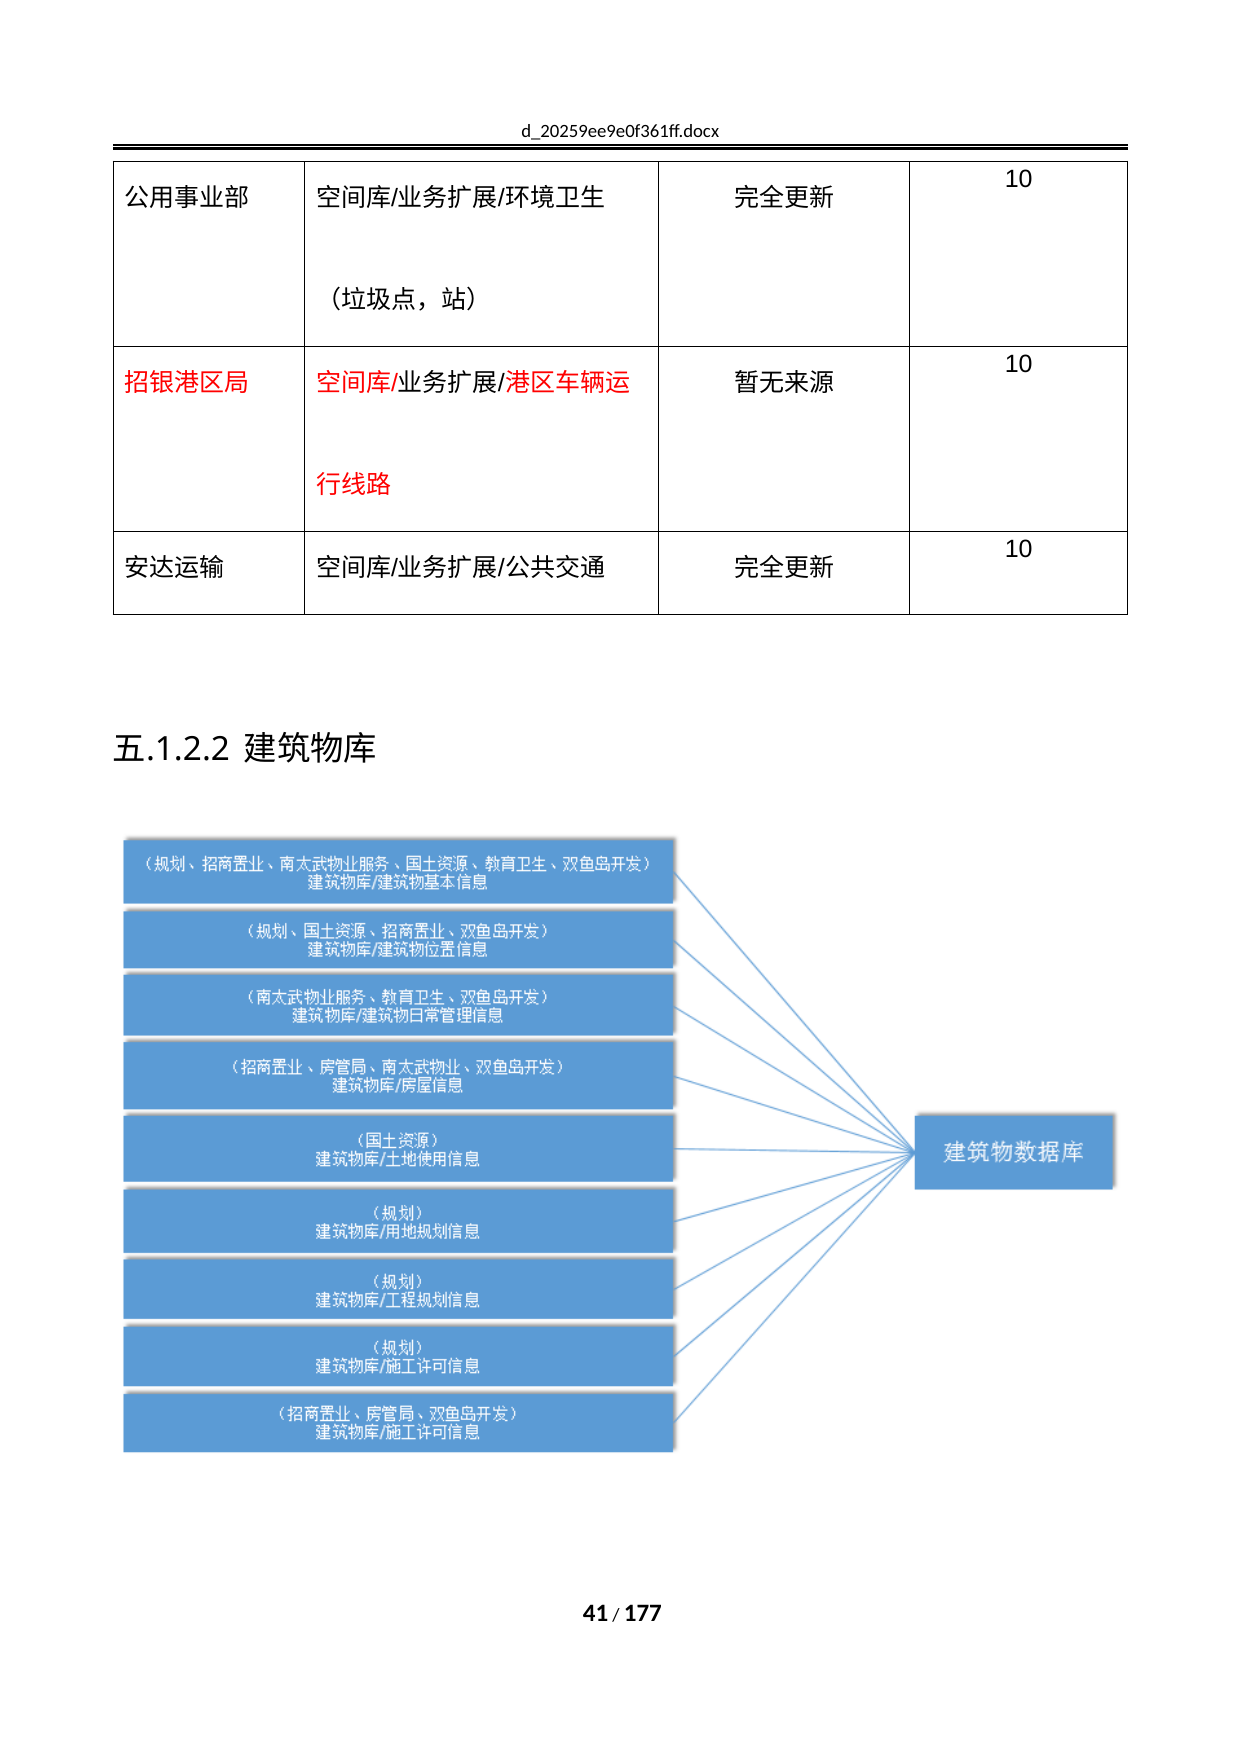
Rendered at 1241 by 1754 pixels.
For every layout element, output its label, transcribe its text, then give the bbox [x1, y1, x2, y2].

text 建筑物库 [112, 712, 1128, 780]
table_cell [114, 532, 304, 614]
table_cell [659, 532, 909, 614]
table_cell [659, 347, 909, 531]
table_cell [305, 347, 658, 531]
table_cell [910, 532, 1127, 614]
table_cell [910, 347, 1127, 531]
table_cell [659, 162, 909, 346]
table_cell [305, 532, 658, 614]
table_cell 公用事业部 [114, 162, 304, 346]
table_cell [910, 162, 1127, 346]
table_cell 空间库/业务扩展/环境卫生（垃圾点，站） [305, 162, 658, 346]
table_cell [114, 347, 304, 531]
picture [112, 831, 1127, 1464]
